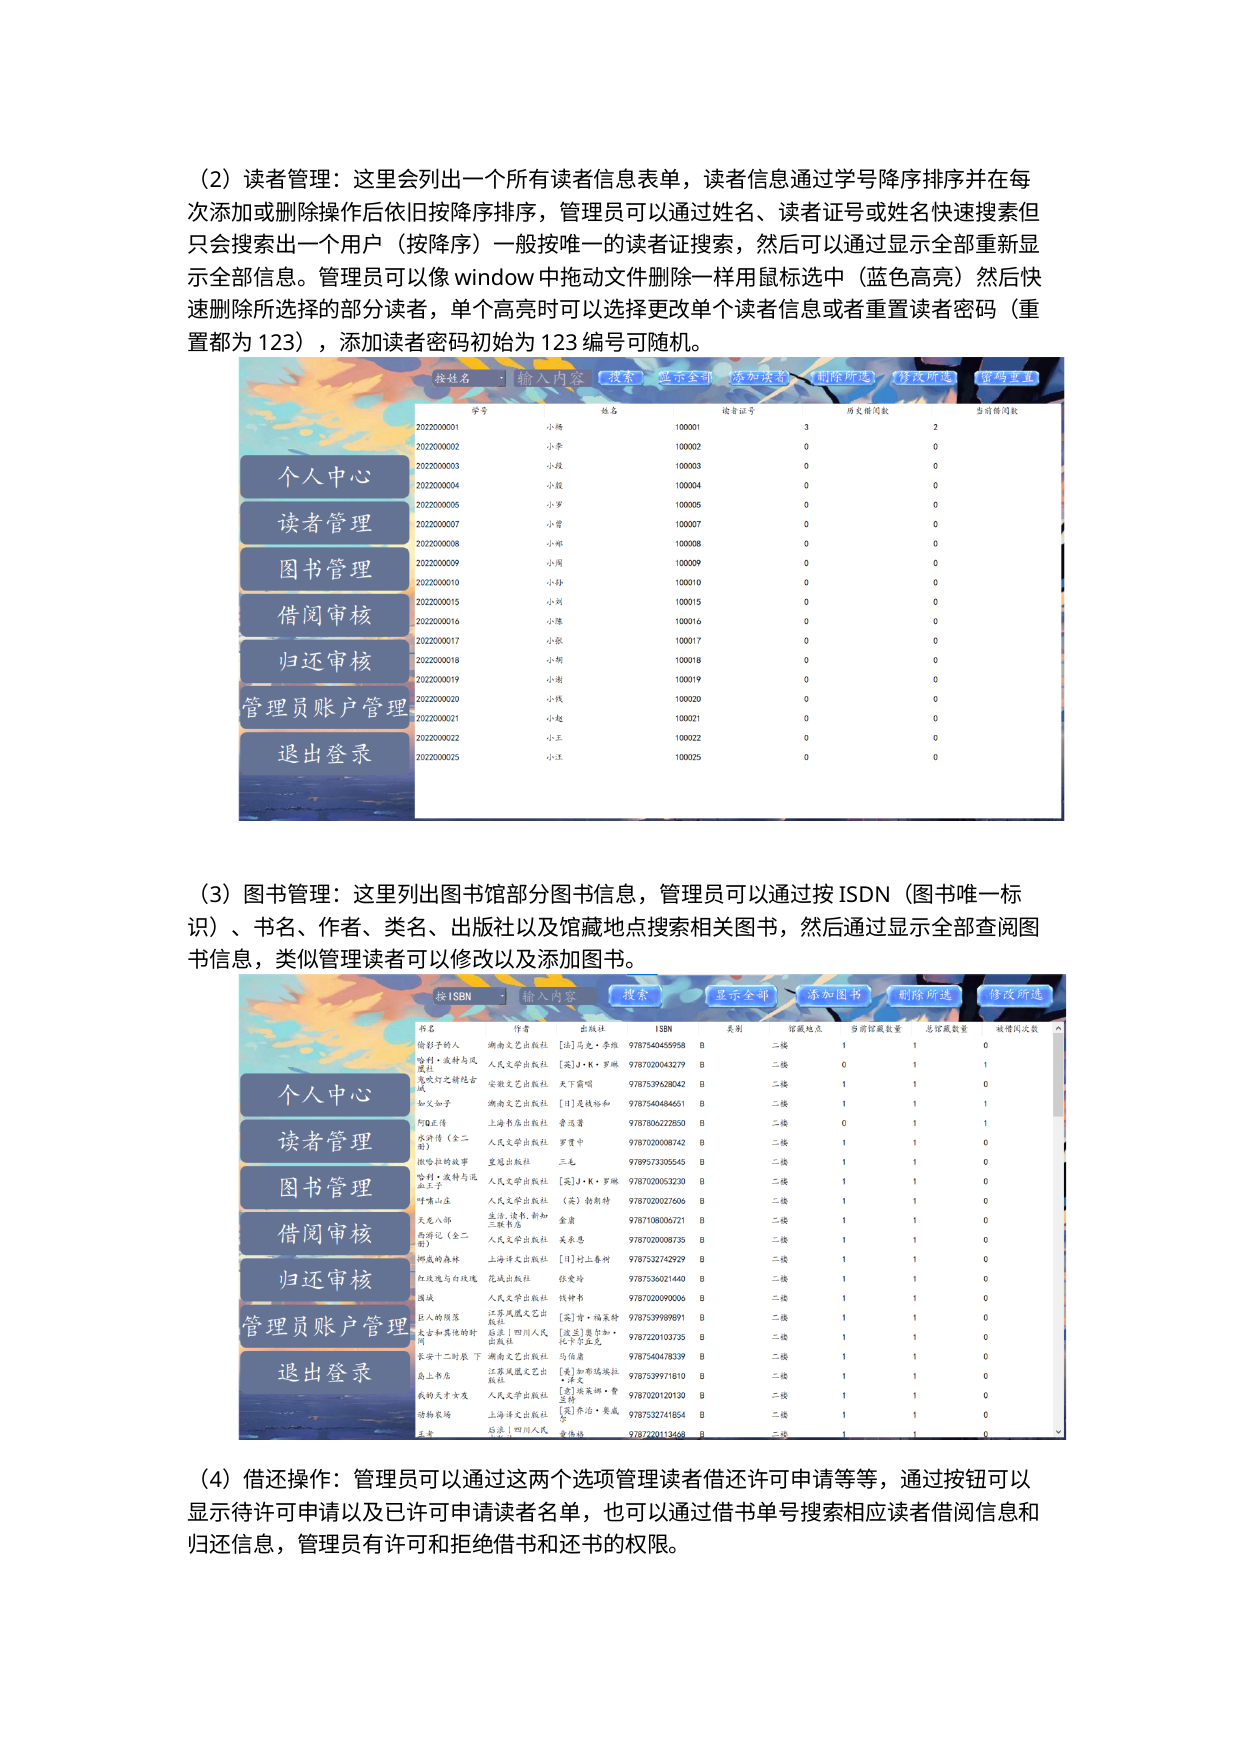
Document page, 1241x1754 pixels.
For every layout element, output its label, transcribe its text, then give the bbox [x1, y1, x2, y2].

list 读者管理：这里会列出一个所有读者信息表单，读者信息通过学号降序排序并在每次添加或删除操作后依旧按降序排序，管理员可以通过姓名、读者证号或姓名快速搜素但只会搜索出一个用户（按降序）一般按唯一的读者证搜索，然后可以通过显示全部重新显示全部信息。管理员可以像window中拖动文件删除一样用鼠标选中（蓝色高亮）然后快速删除所选择的部分读者，单个高亮时可以选择更改单个读者信息或者重置读者密码（重置都为123），添加读者密码初始为123编号可随机。 [187, 162, 1053, 357]
picture [238, 974, 1067, 1440]
list 借还操作：管理员可以通过这两个选项管理读者借还许可申请等等，通过按钮可以显示待许可申请以及已许可申请读者名单，也可以通过借书单号搜索相应读者借阅信息和归还信息，管理员有许可和拒绝借书和还书的权限。 [187, 1462, 1053, 1559]
list 图书管理：这里列出图书馆部分图书信息，管理员可以通过按ISDN（图书唯一标识）、书名、作者、类名、出版社以及馆藏地点搜索相关图书，然后通过显示全部查阅图书信息，类似管理读者可以修改以及添加图书。 [187, 877, 1053, 974]
picture [238, 357, 1065, 821]
